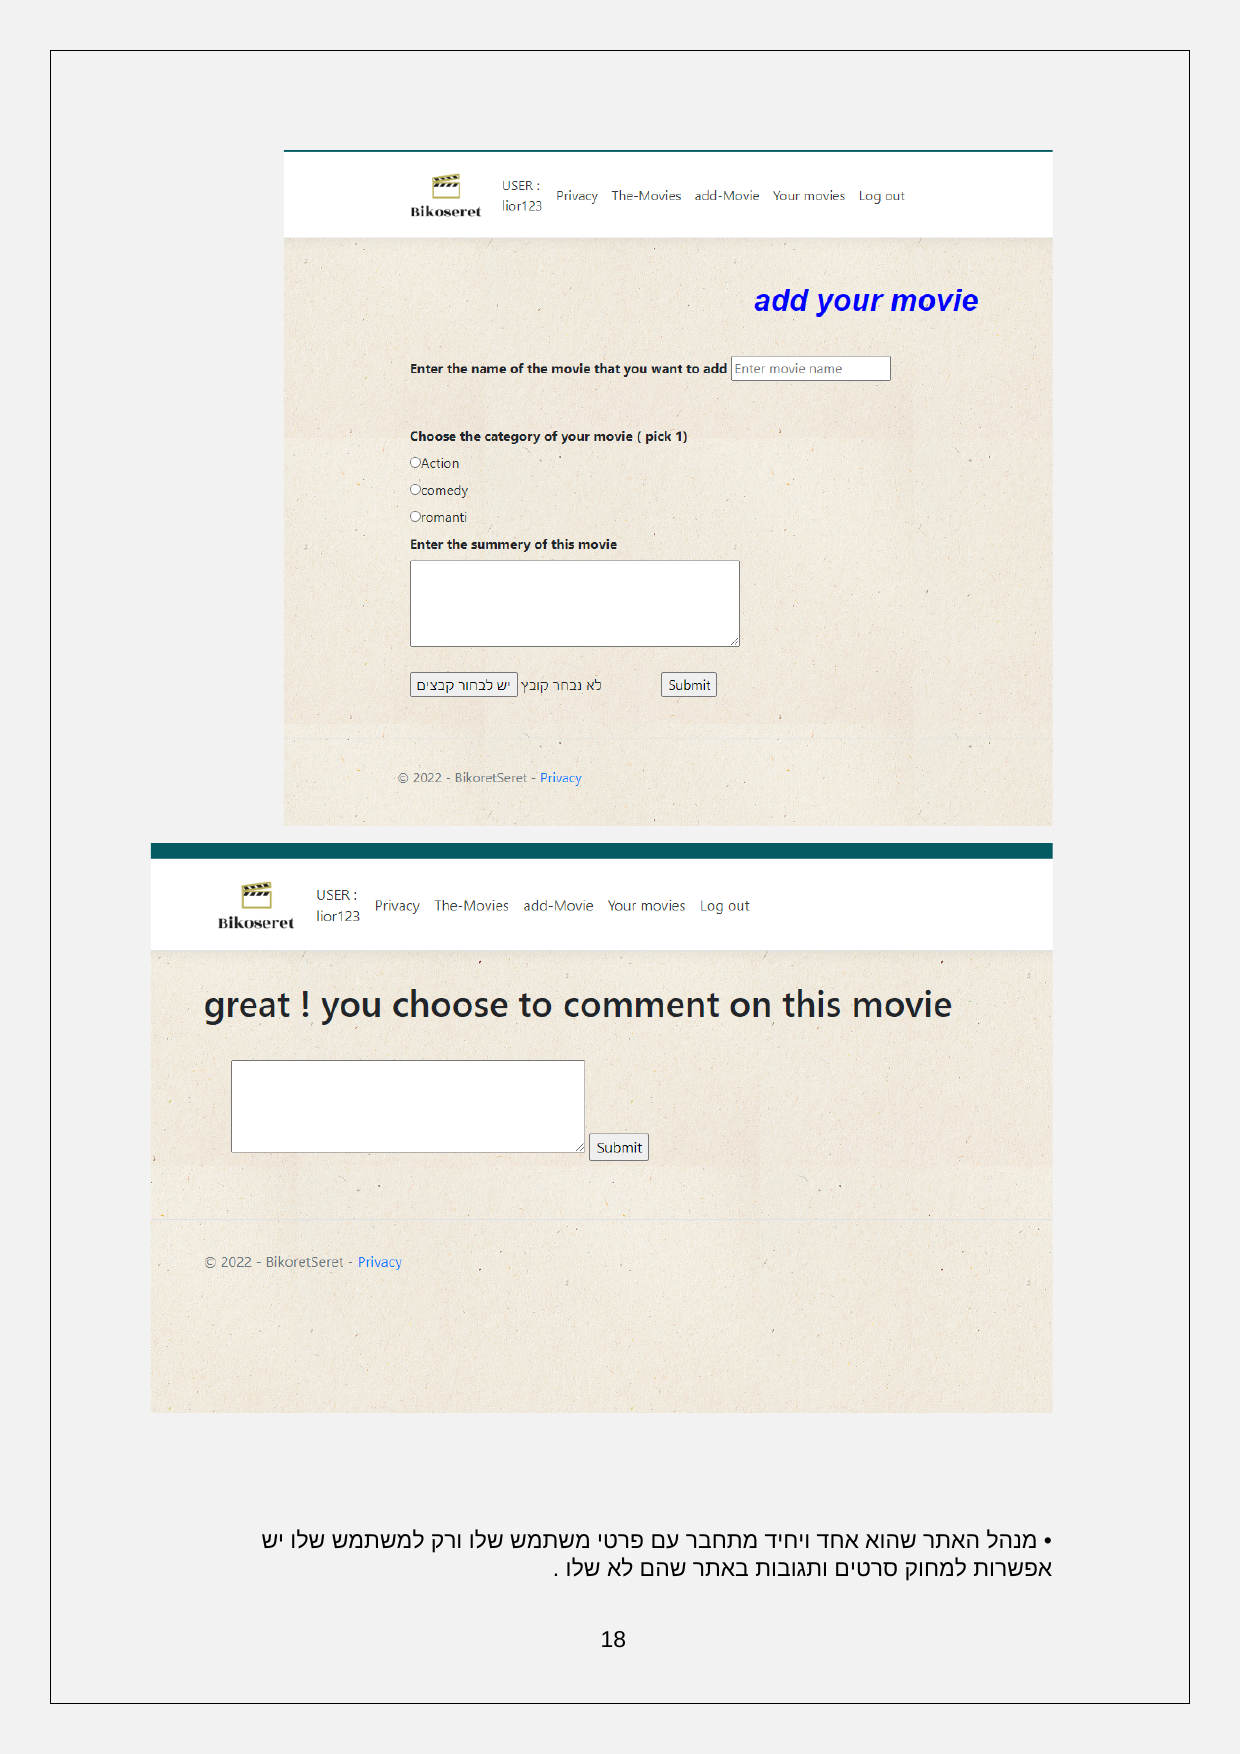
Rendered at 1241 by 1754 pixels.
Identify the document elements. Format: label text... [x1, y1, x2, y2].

picture [150, 843, 1053, 1413]
text • מנהל האתר שהוא אחד ויחיד מתחבר עם פרטי משתמש שלו ורק למשתמש שלו יש אפשרות למחוק סרטים ותגובות באתר שהם לא שלו . [187, 1527, 1053, 1582]
picture [283, 150, 1053, 826]
